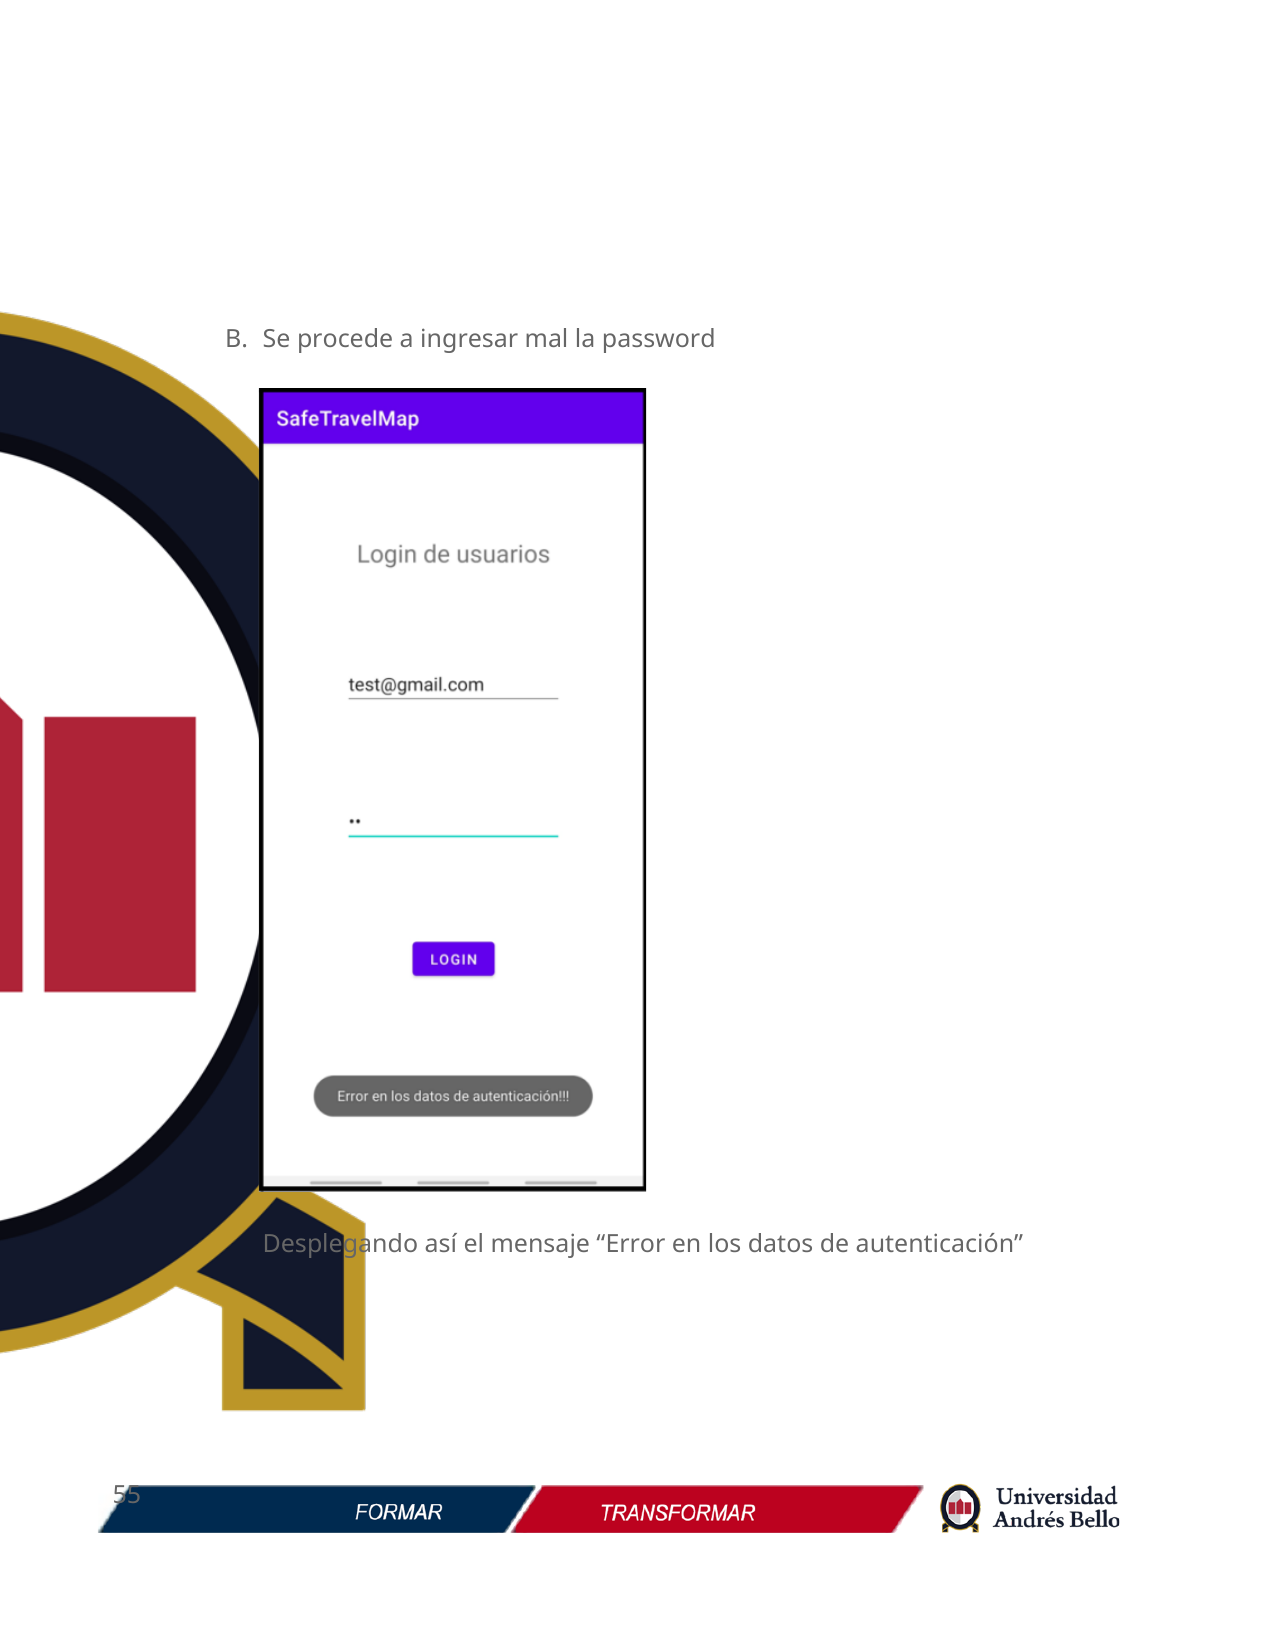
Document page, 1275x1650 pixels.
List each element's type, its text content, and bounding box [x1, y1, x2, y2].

list Se procede a ingresar mal la password [225, 320, 1162, 354]
list Desplegando así el mensaje “Error en los datos de autenticación” [187, 1225, 1162, 1259]
picture [97, 1483, 1120, 1533]
picture [0, 299, 647, 1423]
